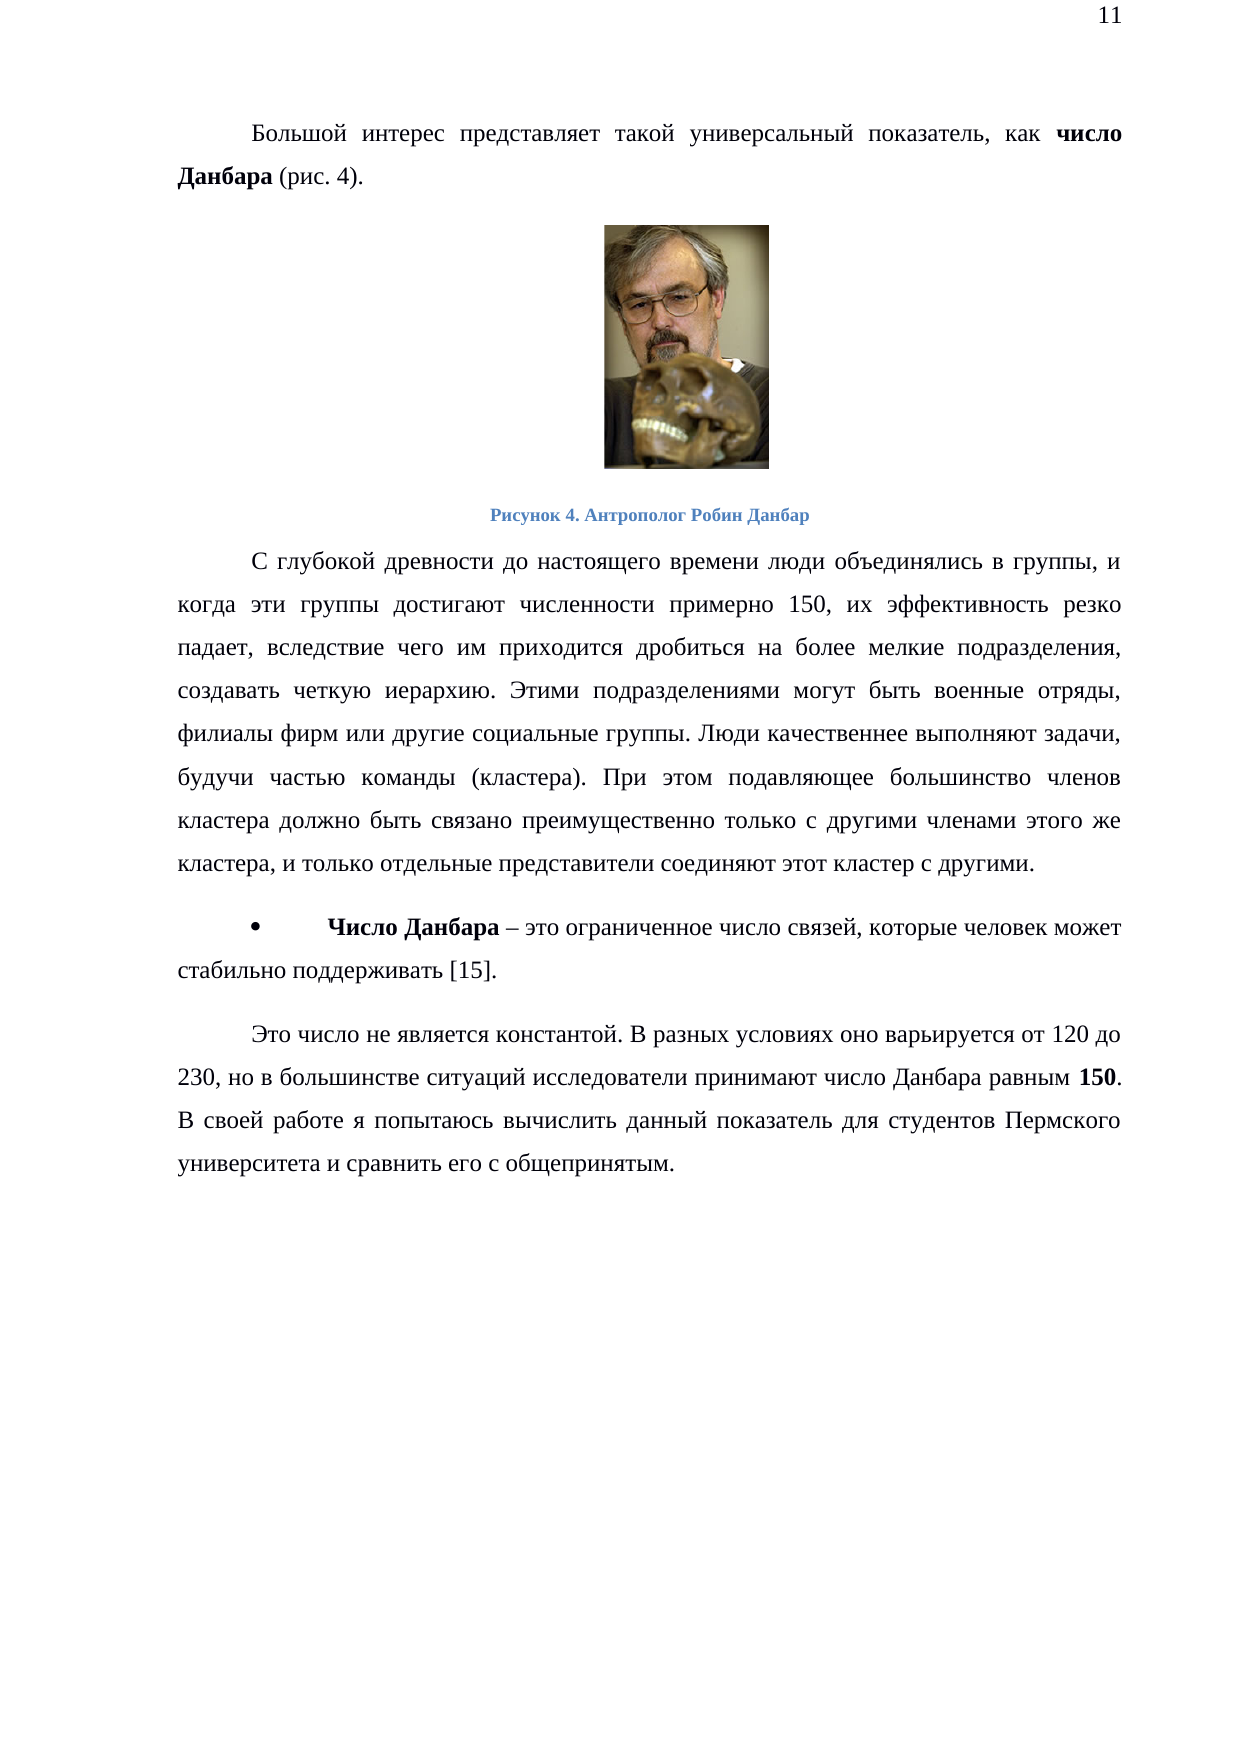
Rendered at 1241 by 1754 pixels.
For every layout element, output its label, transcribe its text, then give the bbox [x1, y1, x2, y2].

list Число Данбара – это ограниченное число связей, которые человек может стабильно поддерживать [15]. [177, 912, 1122, 984]
text Это число не является константой. В разных условиях оно варьируется от 120 до 230, но в большинстве ситуаций исследователи принимают число Данбара равным 150. В своей работе я попытаюсь вычислить данный показатель для студентов Пермского университета и сравнить его с общепринятым. [177, 1019, 1122, 1177]
text Рисунок . Антрополог Робин Данбар [177, 503, 1122, 525]
text Большой интерес представляет такой универсальный показатель, как число Данбара (рис. 4). [177, 118, 1122, 190]
text С глубокой древности до настоящего времени люди объединялись в группы, и когда эти группы достигают численности примерно 150, их эффективность резко падает, вследствие чего им приходится дробиться на более мелкие подразделения, создавать четкую иерархию. Этими подразделениями могут быть военные отряды, филиалы фирм или другие социальные группы. Люди качественнее выполняют задачи, будучи частью команды (кластера). При этом подавляющее большинство членов кластера должно быть связано преимущественно только с другими членами этого же кластера, и только отдельные представители соединяют этот кластер с другими. [177, 546, 1122, 877]
picture [604, 225, 769, 469]
